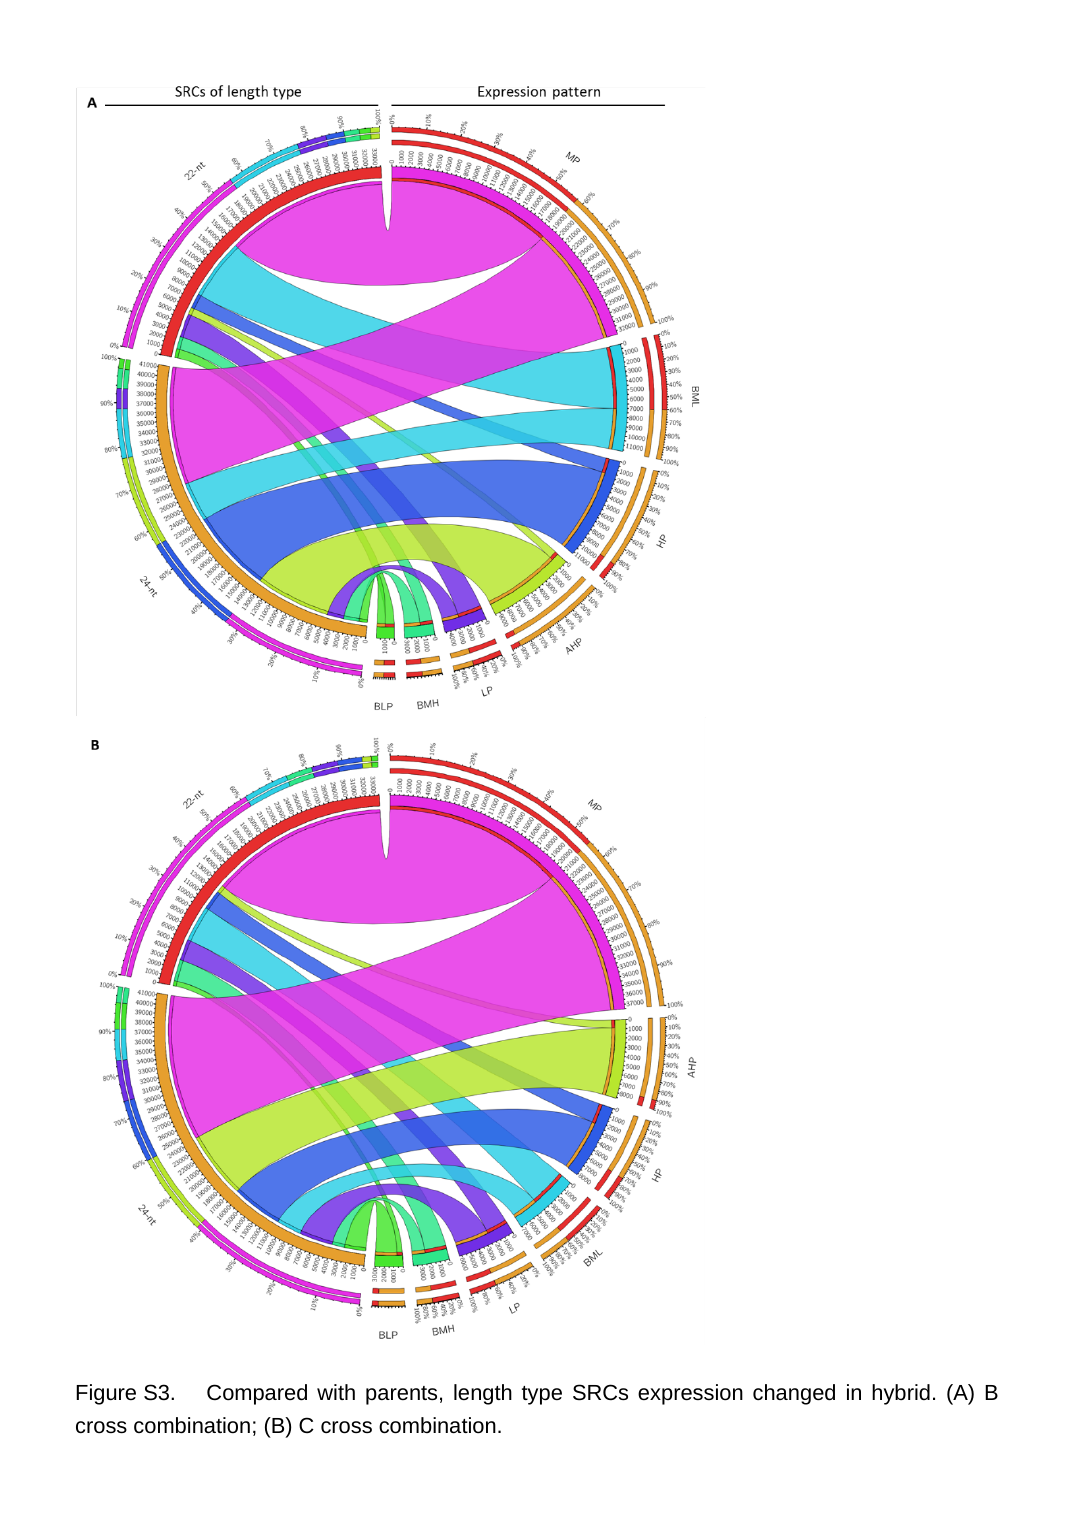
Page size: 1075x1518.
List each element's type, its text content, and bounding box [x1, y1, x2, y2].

picture [75, 76, 706, 1345]
list Compared with parents, length type SRCs expression changed in hybrid. (A) B cross combination; (B) C cross combination. [75, 1376, 1000, 1441]
